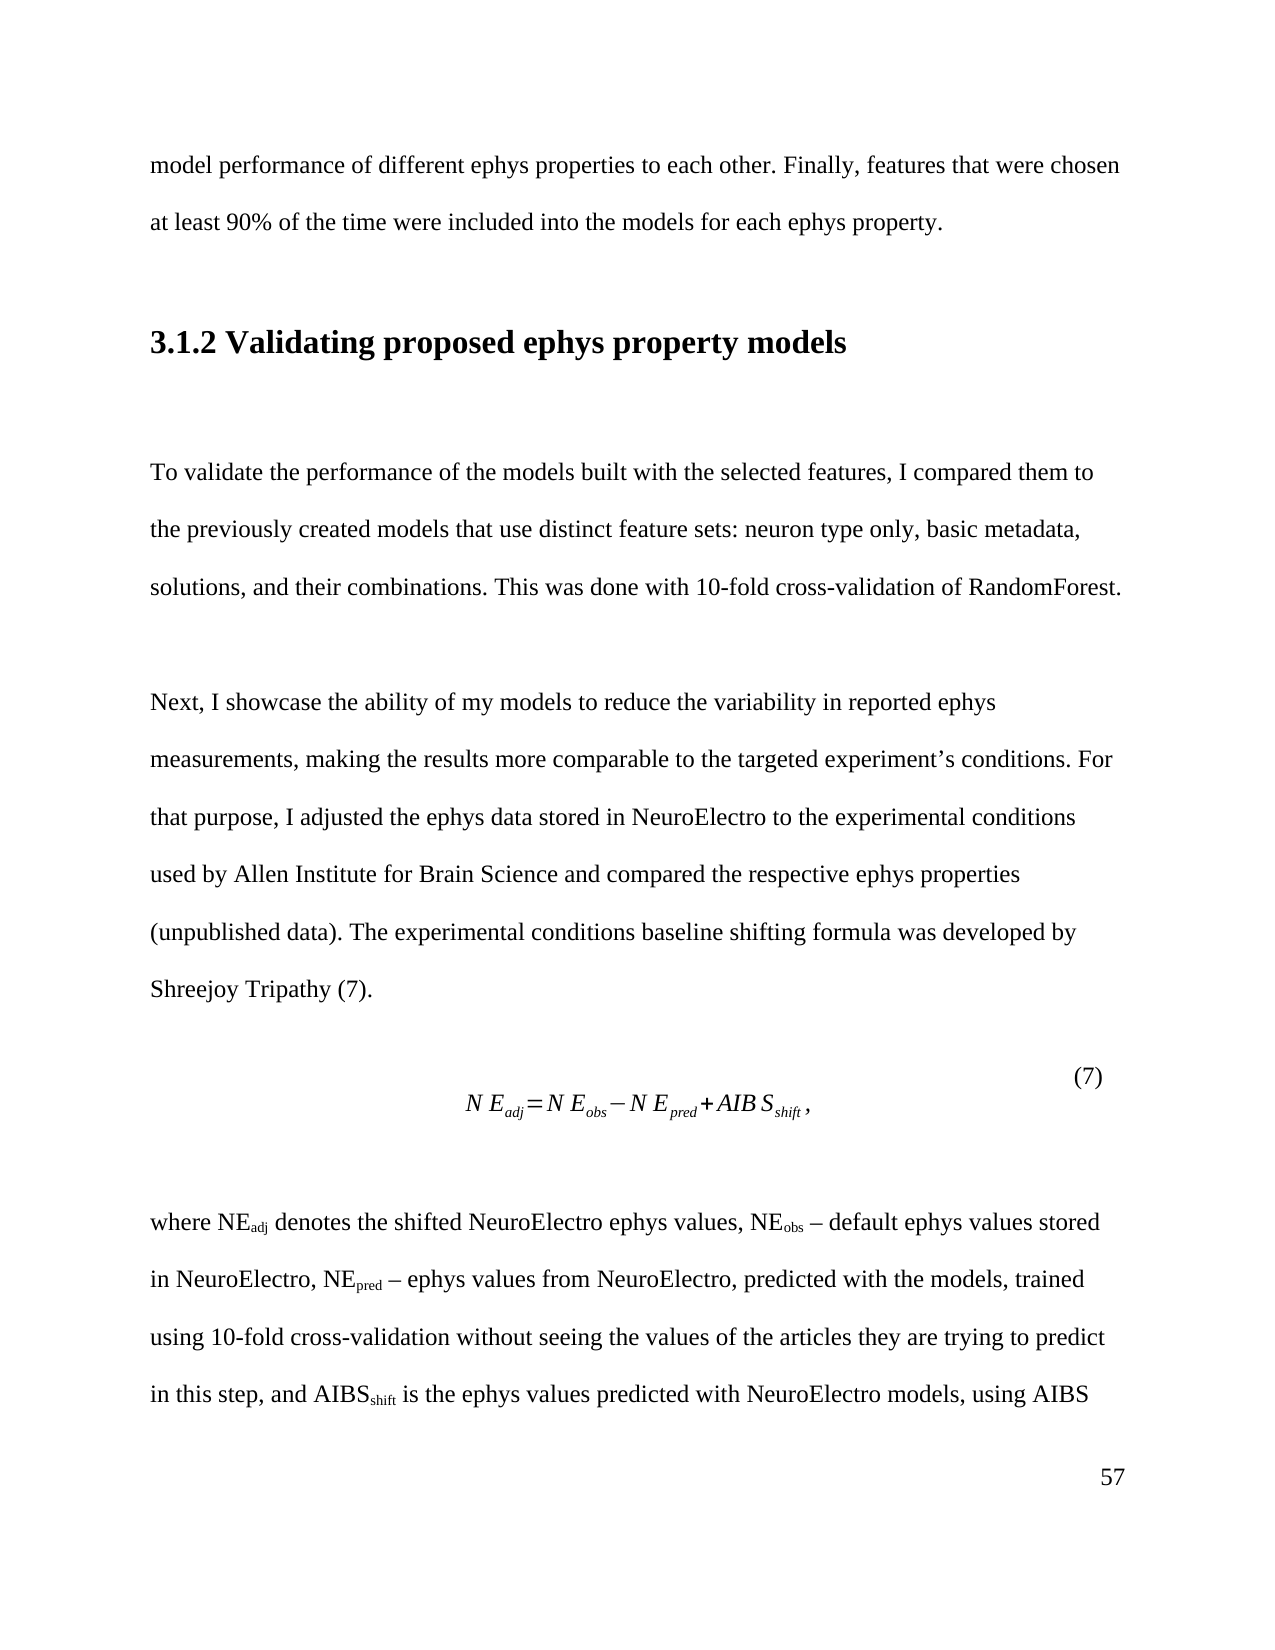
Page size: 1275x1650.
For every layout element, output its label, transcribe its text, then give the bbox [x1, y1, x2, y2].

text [150, 150, 1125, 236]
subtitle Validating proposed ephys property models [150, 322, 1125, 361]
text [150, 1207, 1125, 1408]
text To validate the performance of the models built with the selected features, I compared them to the previously created models that use distinct feature sets: neuron type only, basic metadata, solutions, and their combinations. This was done with 10-fold cross-validation of RandomForest. [150, 457, 1125, 600]
text Next, I showcase the ability of my models to reduce the variability in reported ephys measurements, making the results more comparable to the targeted experiment’s conditions. For that purpose, I adjusted the ephys data stored in NeuroElectro to the experimental conditions used by Allen Institute for Brain Science and compared the respective ephys properties (unpublished data). The experimental conditions baseline shifting formula was developed by Shreejoy Tripathy (7). [150, 687, 1125, 1003]
